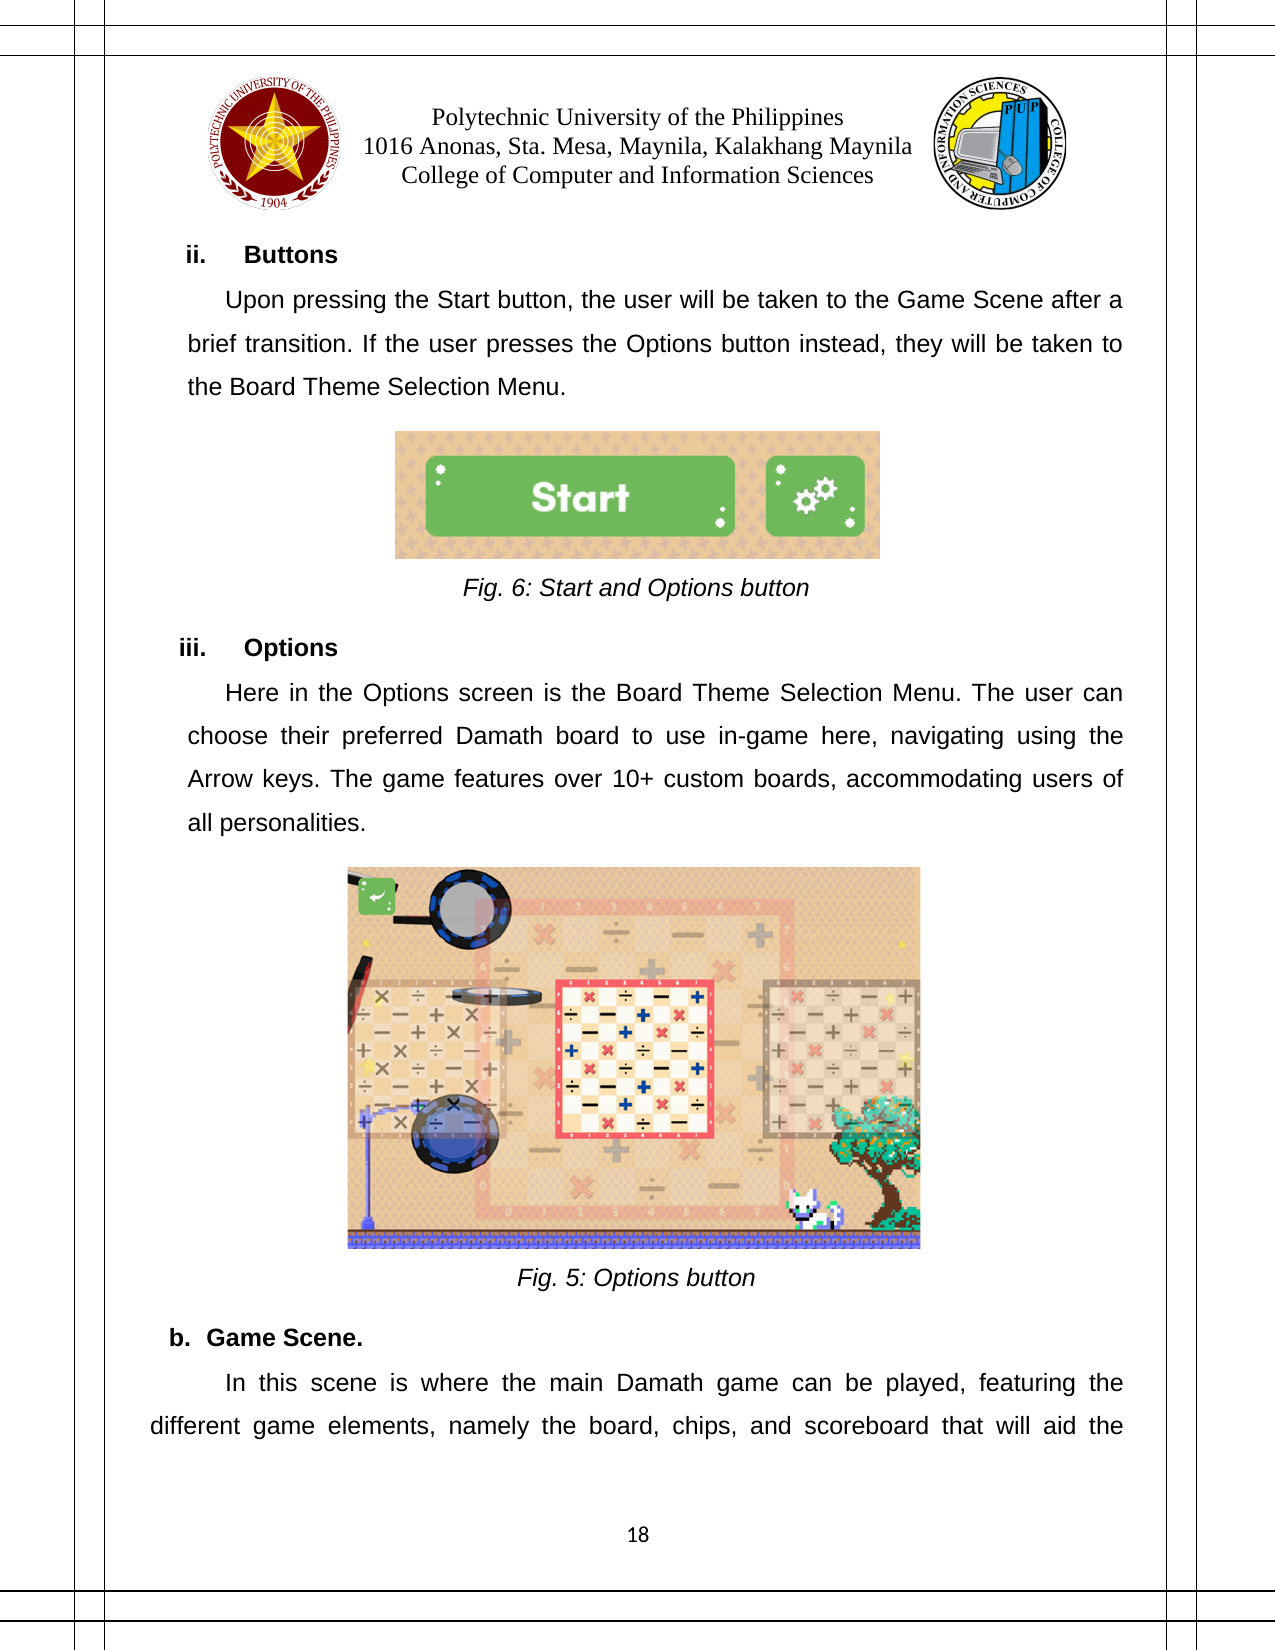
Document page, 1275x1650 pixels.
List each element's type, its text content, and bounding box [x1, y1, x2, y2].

text Here in the Options screen is the Board Theme Selection Menu. The user can choose their preferred Damath board to use in-game here, navigating using the Arrow keys. The game features over 10+ custom boards, accommodating users of all personalities. [187, 678, 1125, 836]
picture [933, 77, 1067, 210]
list Buttons [206, 240, 1125, 269]
picture [395, 431, 880, 559]
list Game Scene. [169, 1323, 1125, 1351]
text Upon pressing the Start button, the user will be taken to the Game Scene after a brief transition. If the user presses the Options button instead, they will be taken to the Board Theme Selection Menu. [187, 285, 1125, 400]
picture [347, 867, 921, 1249]
picture [207, 77, 341, 210]
list Options [206, 633, 1125, 662]
